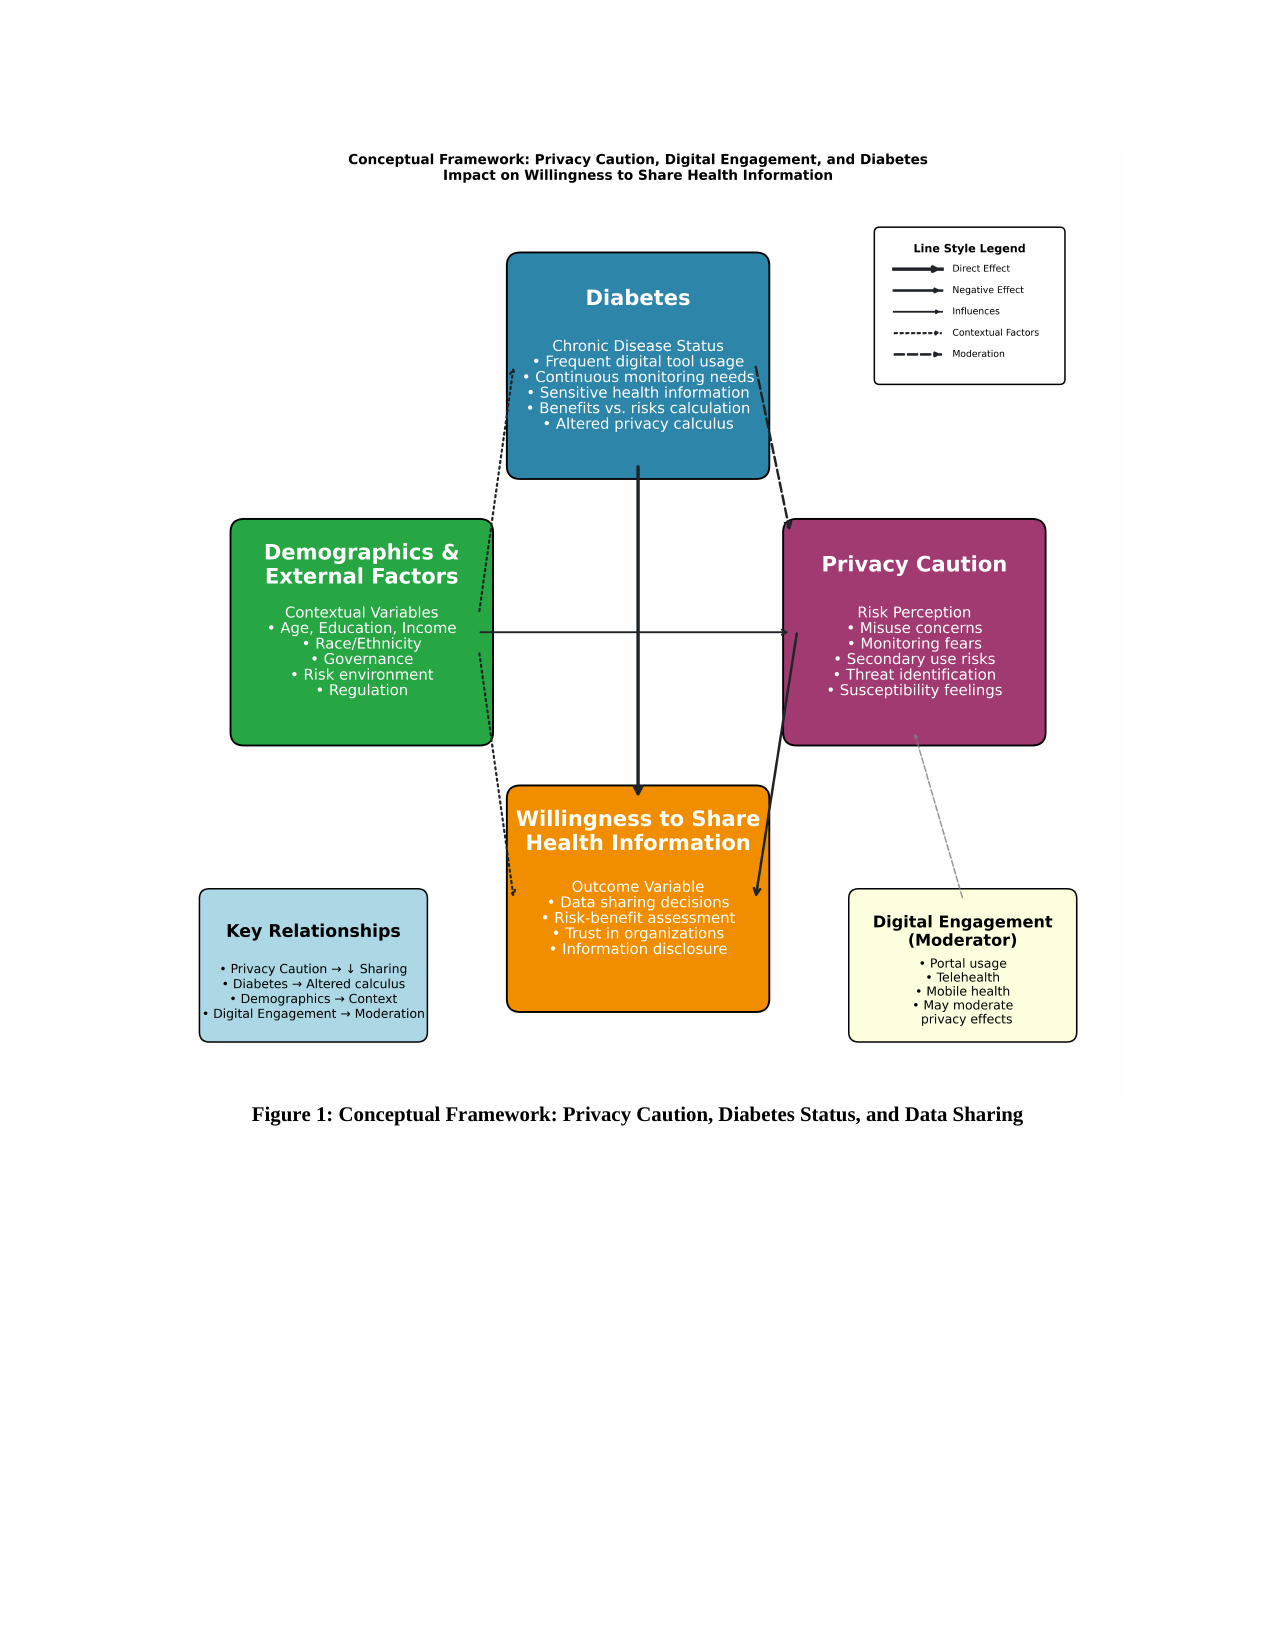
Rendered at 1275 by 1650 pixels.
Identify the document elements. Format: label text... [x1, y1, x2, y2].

text Figure 1: Conceptual Framework: Privacy Caution, Diabetes Status, and Data Sharing [150, 1103, 1125, 1126]
picture [150, 150, 1125, 1103]
